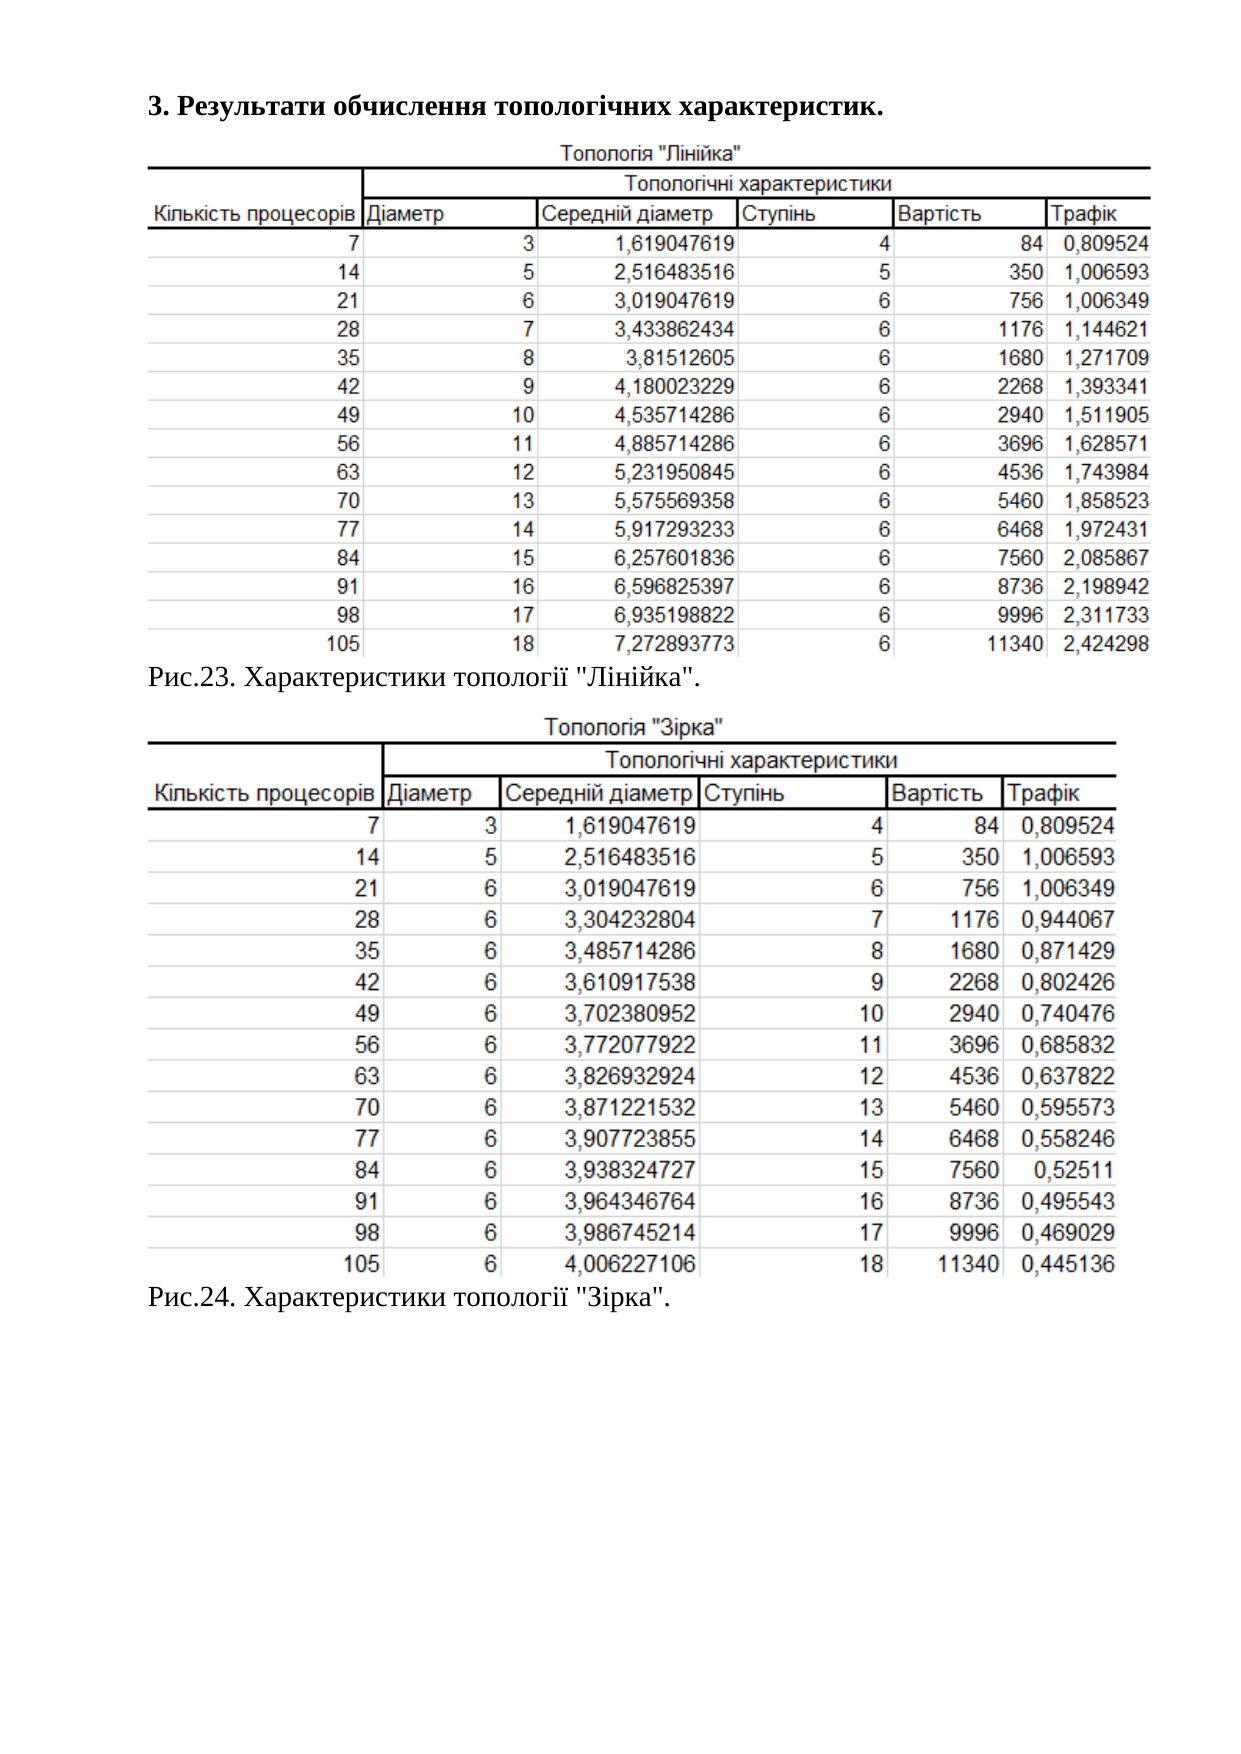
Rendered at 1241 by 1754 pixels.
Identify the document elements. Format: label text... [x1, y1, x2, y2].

picture [147, 141, 1151, 657]
text 3. Результати обчислення топологічних характеристик. [148, 88, 1152, 122]
picture [147, 712, 1117, 1277]
